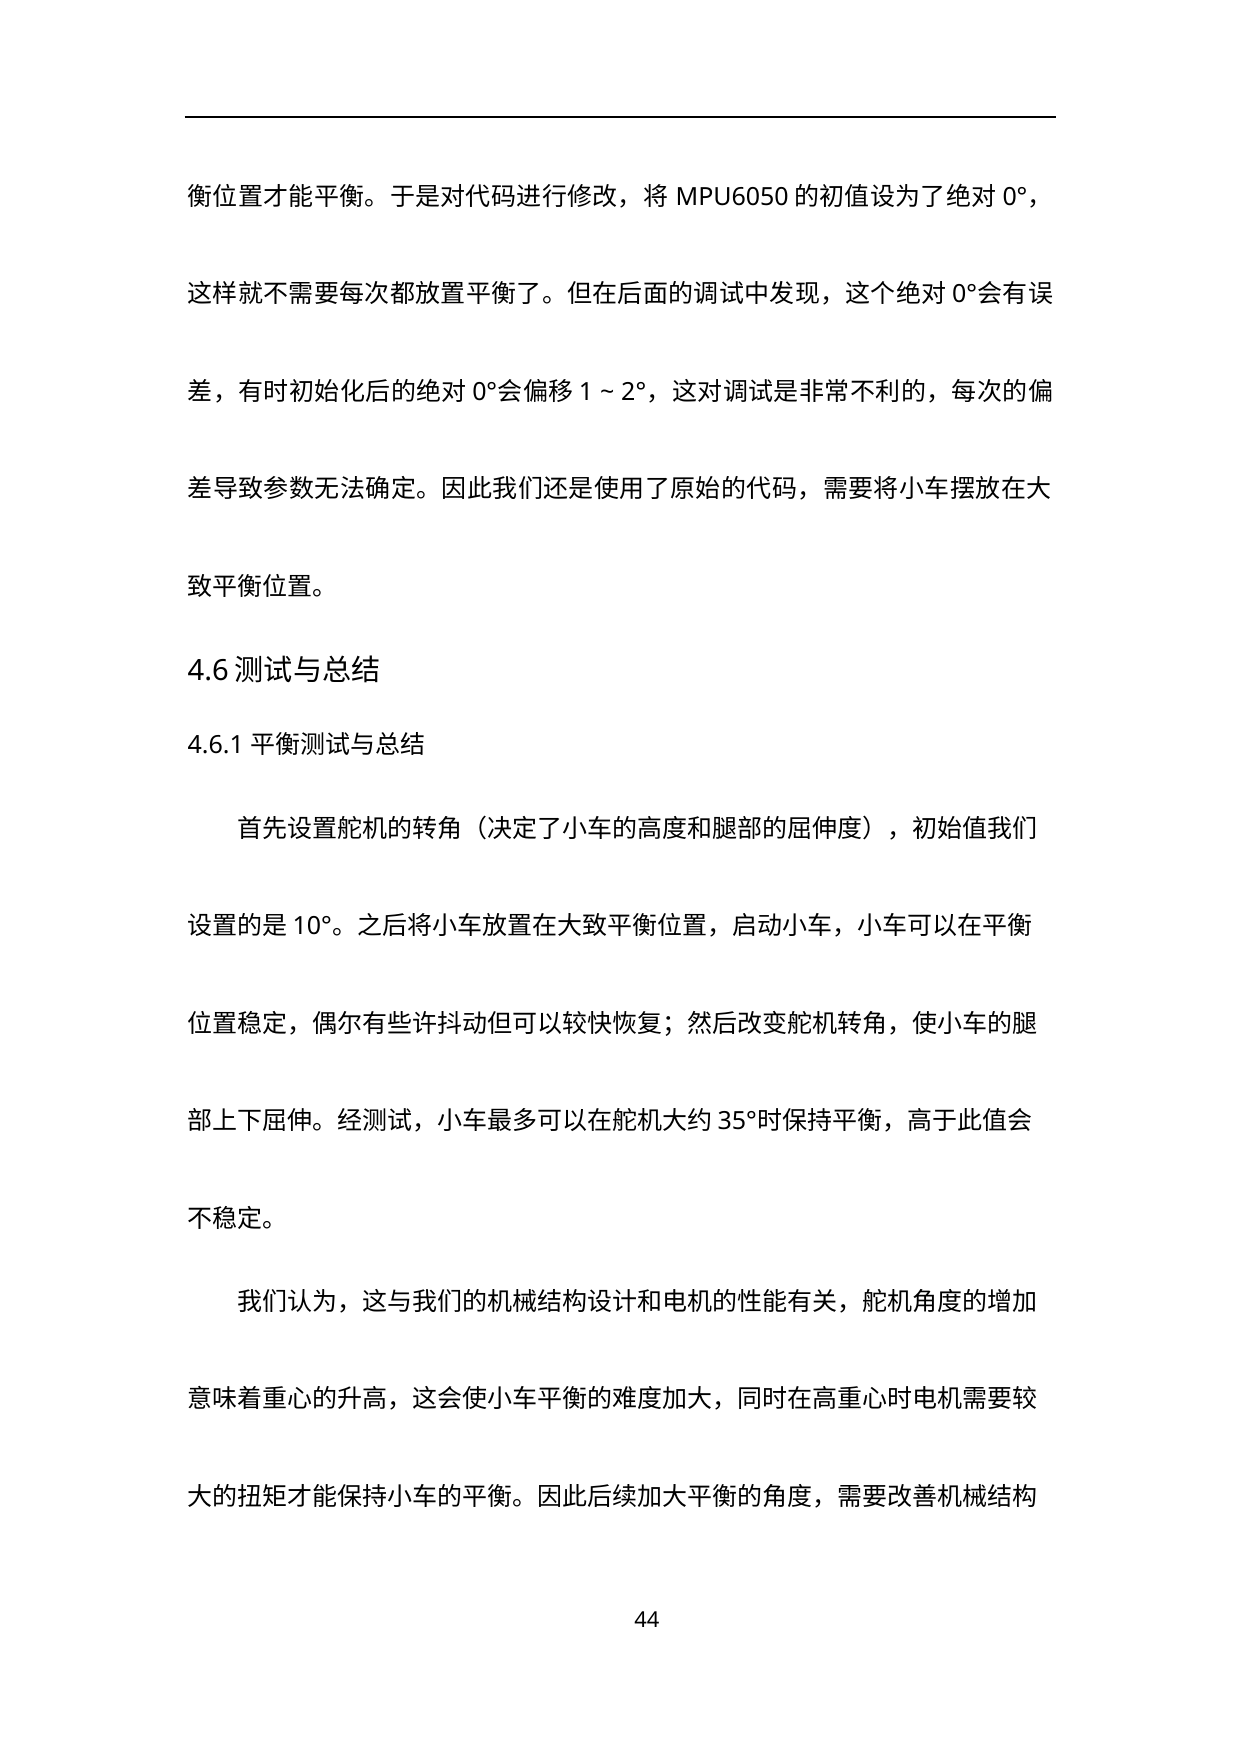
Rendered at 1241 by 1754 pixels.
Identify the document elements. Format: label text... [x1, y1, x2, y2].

text 4.6测试与总结 [187, 635, 1053, 700]
text 首先设置舵机的转角（决定了小车的高度和腿部的屈伸度），初始值我们设置的是10°。之后将小车放置在大致平衡位置，启动小车，小车可以在平衡位置稳定，偶尔有些许抖动但可以较快恢复；然后改变舵机转角，使小车的腿部上下屈伸。经测试，小车最多可以在舵机大约35°时保持平衡，高于此值会不稳定。 [187, 794, 1053, 1249]
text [187, 1267, 1053, 1527]
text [187, 162, 1053, 617]
text 4.6.1 平衡测试与总结 [187, 711, 1053, 776]
